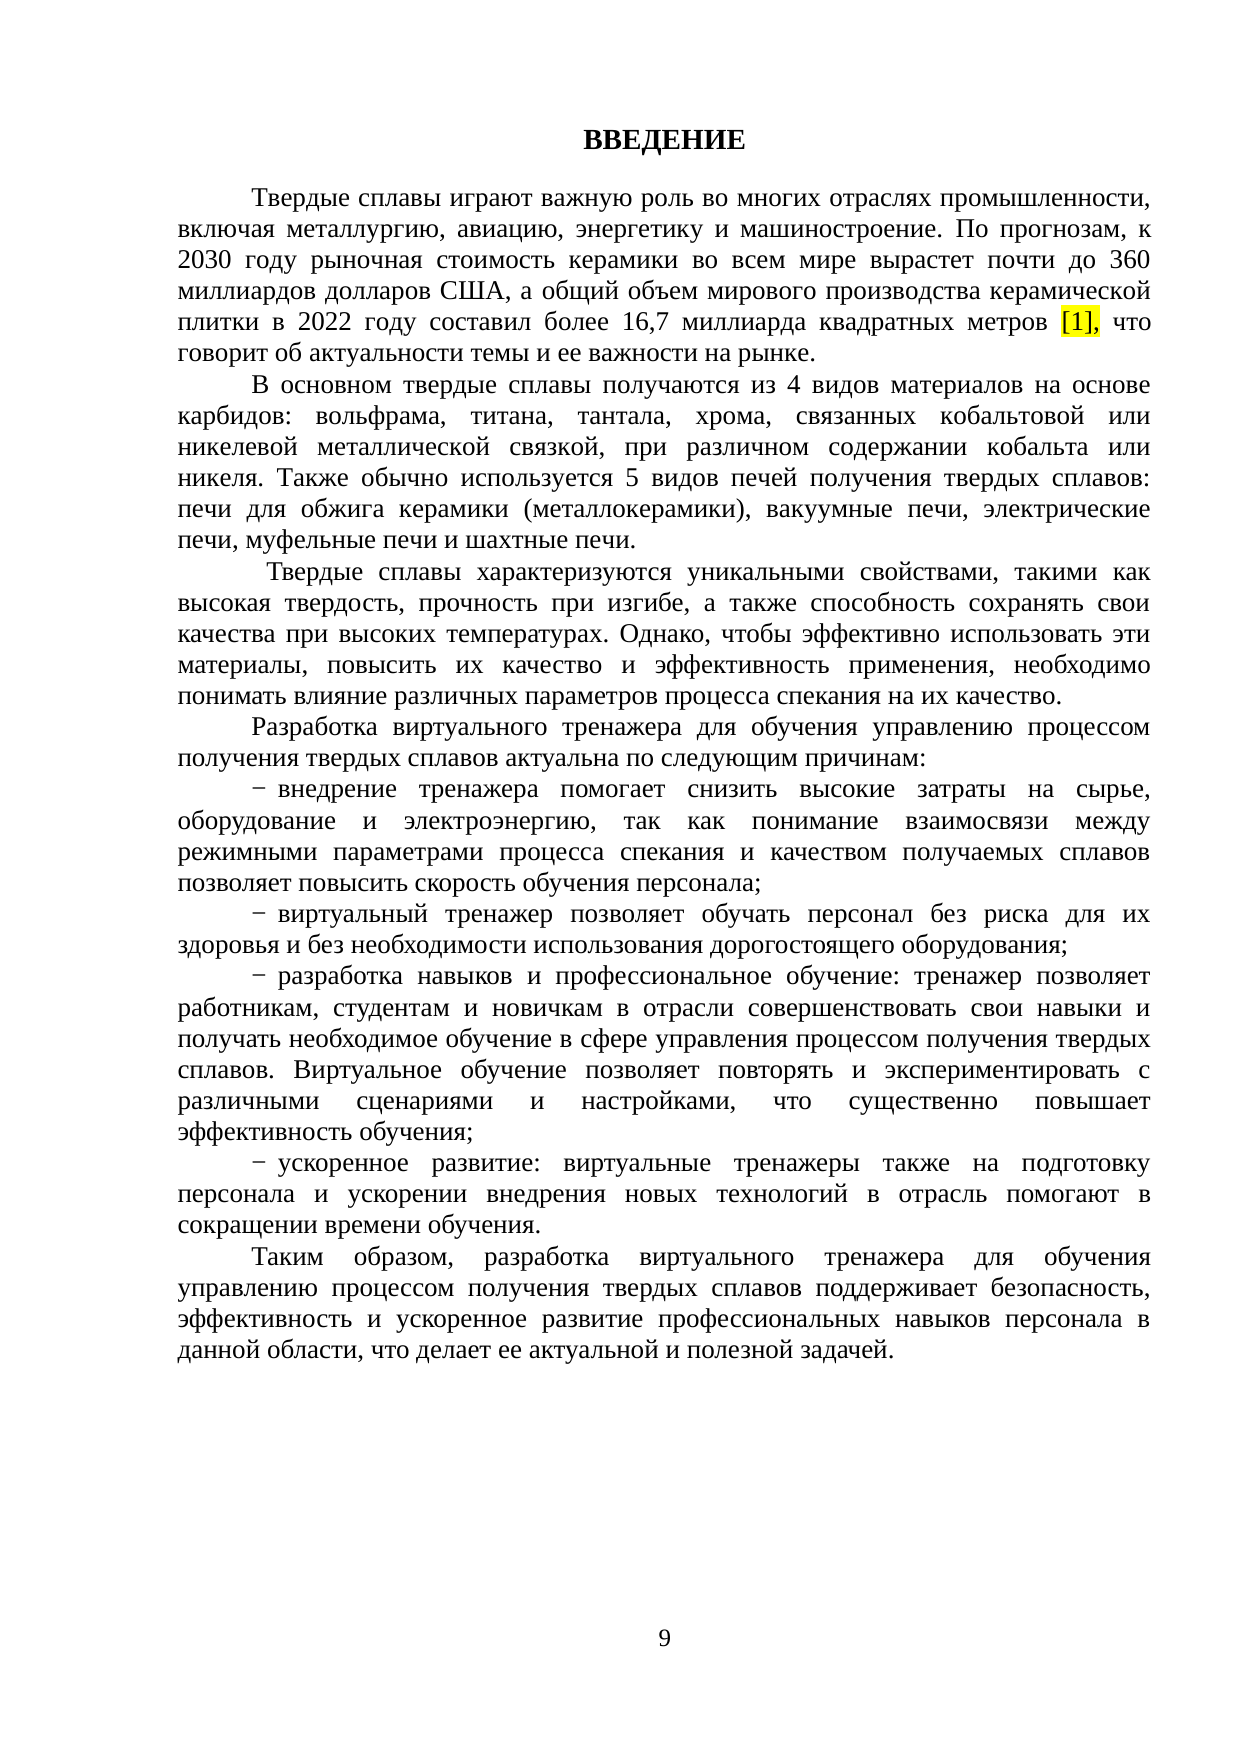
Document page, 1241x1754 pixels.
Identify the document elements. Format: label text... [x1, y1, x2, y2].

subtitle ВВЕДЕНИЕ [177, 122, 1152, 156]
list виртуальный тренажер позволяет обучать персонал без риска для их здоровья и без необходимости использования дорогостоящего оборудования; [177, 897, 1152, 959]
list ускоренное развитие: виртуальные тренажеры также на подготовку персонала и ускорении внедрения новых технологий в отрасль помогают в сокращении времени обучения. [177, 1146, 1152, 1240]
text Таким образом, разработка виртуального тренажера для обучения управлению процессом получения твердых сплавов поддерживает безопасность, эффективность и ускоренное развитие профессиональных навыков персонала в данной области, что делает ее актуальной и полезной задачей. [177, 1240, 1152, 1364]
text В основном твердые сплавы получаются из 4 видов материалов на основе карбидов: вольфрама, титана, тантала, хрома, связанных кобальтовой или никелевой металлической связкой, при различном содержании кобальта или никеля. Также обычно используется 5 видов печей получения твердых сплавов: печи для обжига керамики (металлокерамики), вакуумные печи, электрические печи, муфельные печи и шахтные печи. [177, 368, 1152, 554]
list внедрение тренажера помогает снизить высокие затраты на сырье, оборудование и электроэнергию, так как понимание взаимосвязи между режимными параметрами процесса спекания и качеством получаемых сплавов позволяет повысить скорость обучения персонала; [177, 773, 1152, 897]
text Разработка виртуального тренажера для обучения управлению процессом получения твердых сплавов актуальна по следующим причинам: [177, 710, 1152, 773]
text Твердые сплавы характеризуются уникальными свойствами, такими как высокая твердость, прочность при изгибе, а также способность сохранять свои качества при высоких температурах. Однако, чтобы эффективно использовать эти материалы, повысить их качество и эффективность применения, необходимо понимать влияние различных параметров процесса спекания на их качество. [177, 554, 1152, 710]
text Твердые сплавы играют важную роль во многих отраслях промышленности, включая металлургию, авиацию, энергетику и машиностроение. По прогнозам, к 2030 году рыночная стоимость керамики во всем мире вырастет почти до 360 миллиардов долларов США, а общий объем мирового производства керамической плитки в 2022 году составил более 16,7 миллиарда квадратных метров [1], что говорит об актуальности темы и ее важности на рынке. [177, 181, 1152, 368]
list разработка навыков и профессиональное обучение: тренажер позволяет работникам, студентам и новичкам в отрасли совершенствовать свои навыки и получать необходимое обучение в сфере управления процессом получения твердых сплавов. Виртуальное обучение позволяет повторять и экспериментировать с различными сценариями и настройками, что существенно повышает эффективность обучения; [177, 959, 1152, 1146]
